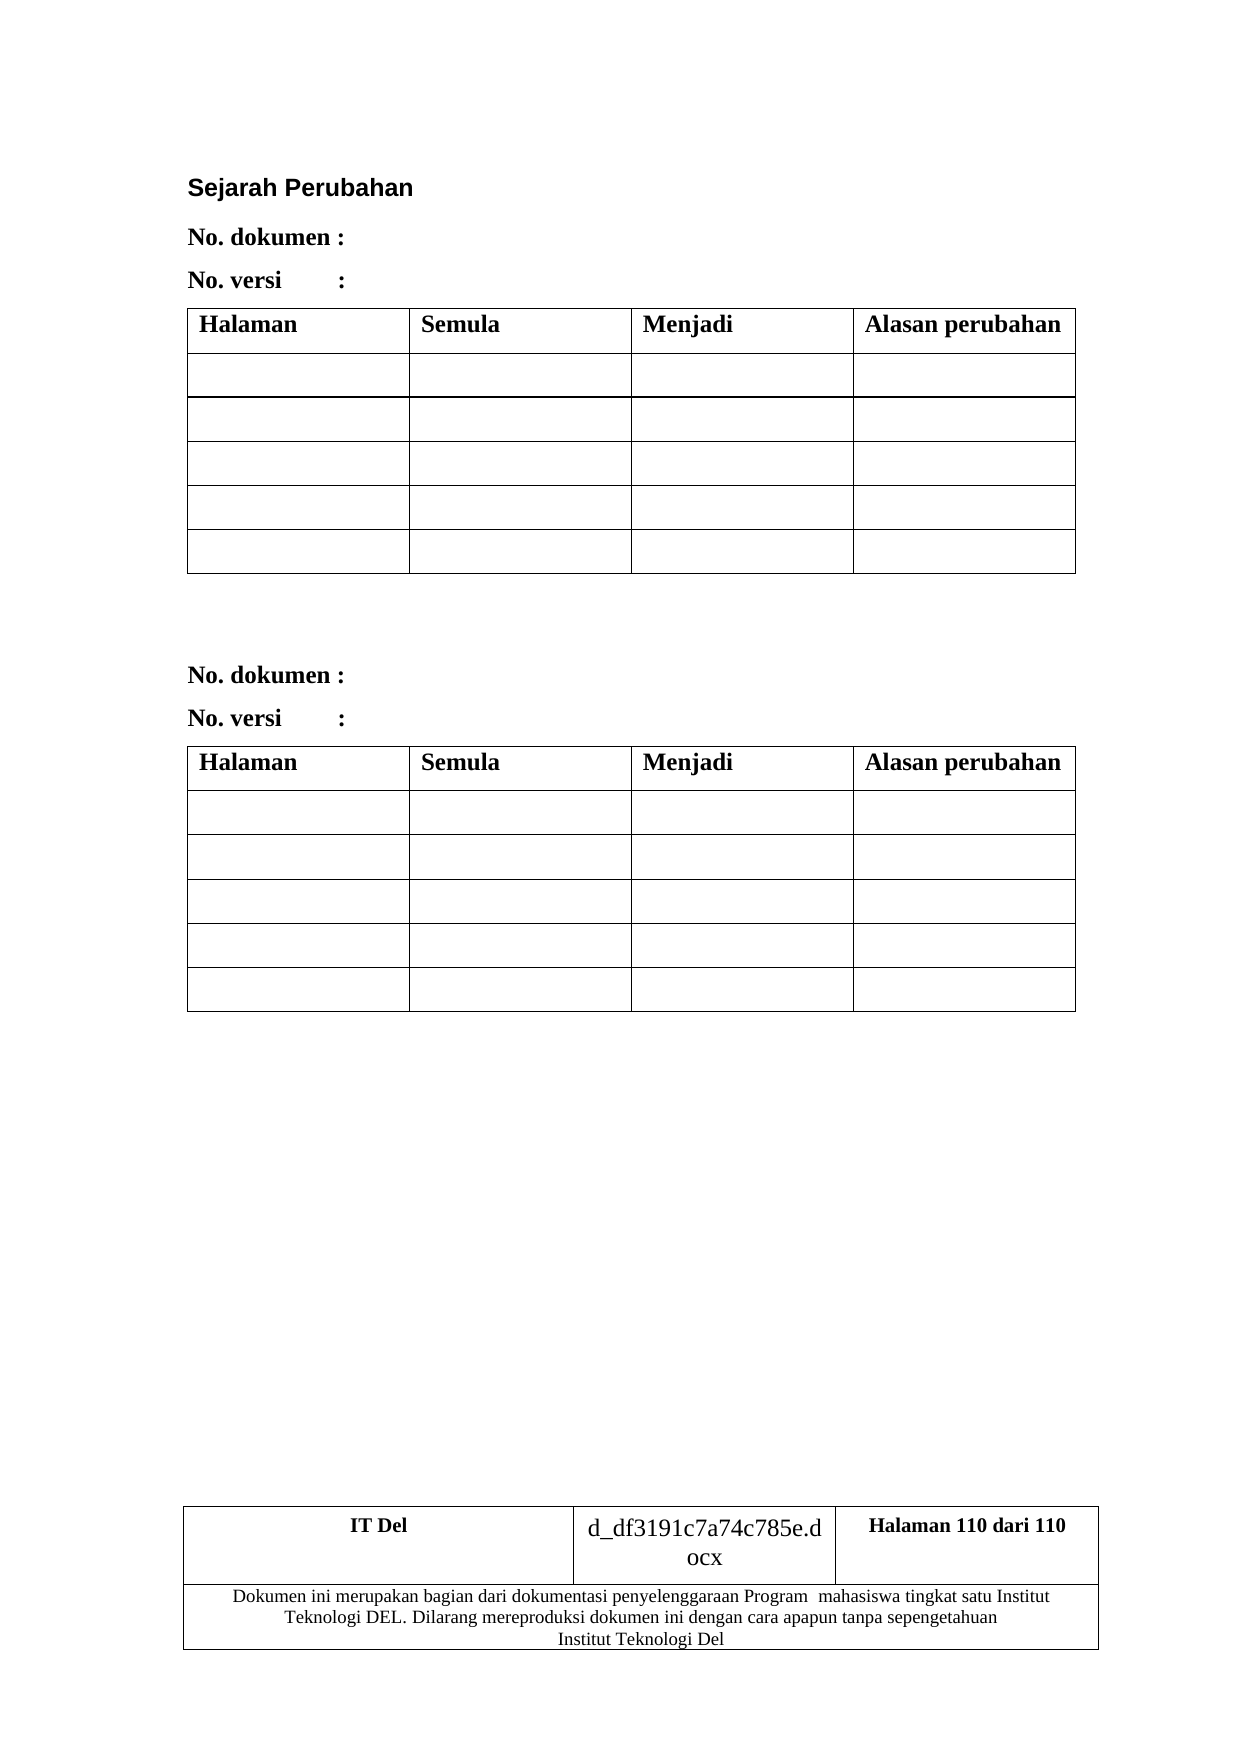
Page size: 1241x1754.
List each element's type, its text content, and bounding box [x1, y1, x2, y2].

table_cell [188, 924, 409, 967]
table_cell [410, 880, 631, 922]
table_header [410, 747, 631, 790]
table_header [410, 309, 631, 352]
subtitle Sejarah Perubahan [187, 173, 1092, 201]
text No. versi : [187, 265, 1092, 294]
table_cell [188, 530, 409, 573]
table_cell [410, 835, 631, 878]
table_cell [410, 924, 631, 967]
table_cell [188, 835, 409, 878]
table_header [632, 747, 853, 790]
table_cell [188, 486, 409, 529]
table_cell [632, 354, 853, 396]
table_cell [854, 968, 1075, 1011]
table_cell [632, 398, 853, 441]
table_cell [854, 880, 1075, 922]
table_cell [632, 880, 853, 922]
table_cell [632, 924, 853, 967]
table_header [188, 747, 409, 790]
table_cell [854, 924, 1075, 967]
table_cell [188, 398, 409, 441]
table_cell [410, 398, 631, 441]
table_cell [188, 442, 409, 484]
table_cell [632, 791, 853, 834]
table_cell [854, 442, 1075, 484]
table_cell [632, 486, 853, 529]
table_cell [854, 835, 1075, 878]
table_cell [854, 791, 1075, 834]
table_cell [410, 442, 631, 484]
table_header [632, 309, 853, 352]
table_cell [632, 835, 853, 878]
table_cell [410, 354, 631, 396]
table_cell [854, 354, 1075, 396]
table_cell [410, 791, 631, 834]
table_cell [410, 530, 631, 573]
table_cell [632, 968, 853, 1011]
text No. dokumen : [187, 222, 1092, 251]
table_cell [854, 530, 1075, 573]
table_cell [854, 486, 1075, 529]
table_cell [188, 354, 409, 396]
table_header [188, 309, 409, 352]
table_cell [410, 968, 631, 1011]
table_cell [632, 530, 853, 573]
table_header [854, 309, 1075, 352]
text No. dokumen : [187, 660, 1092, 689]
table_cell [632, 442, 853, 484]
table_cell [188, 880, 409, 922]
text No. versi : [187, 703, 1092, 732]
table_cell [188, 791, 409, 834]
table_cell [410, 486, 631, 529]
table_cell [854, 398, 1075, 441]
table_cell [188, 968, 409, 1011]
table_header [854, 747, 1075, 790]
